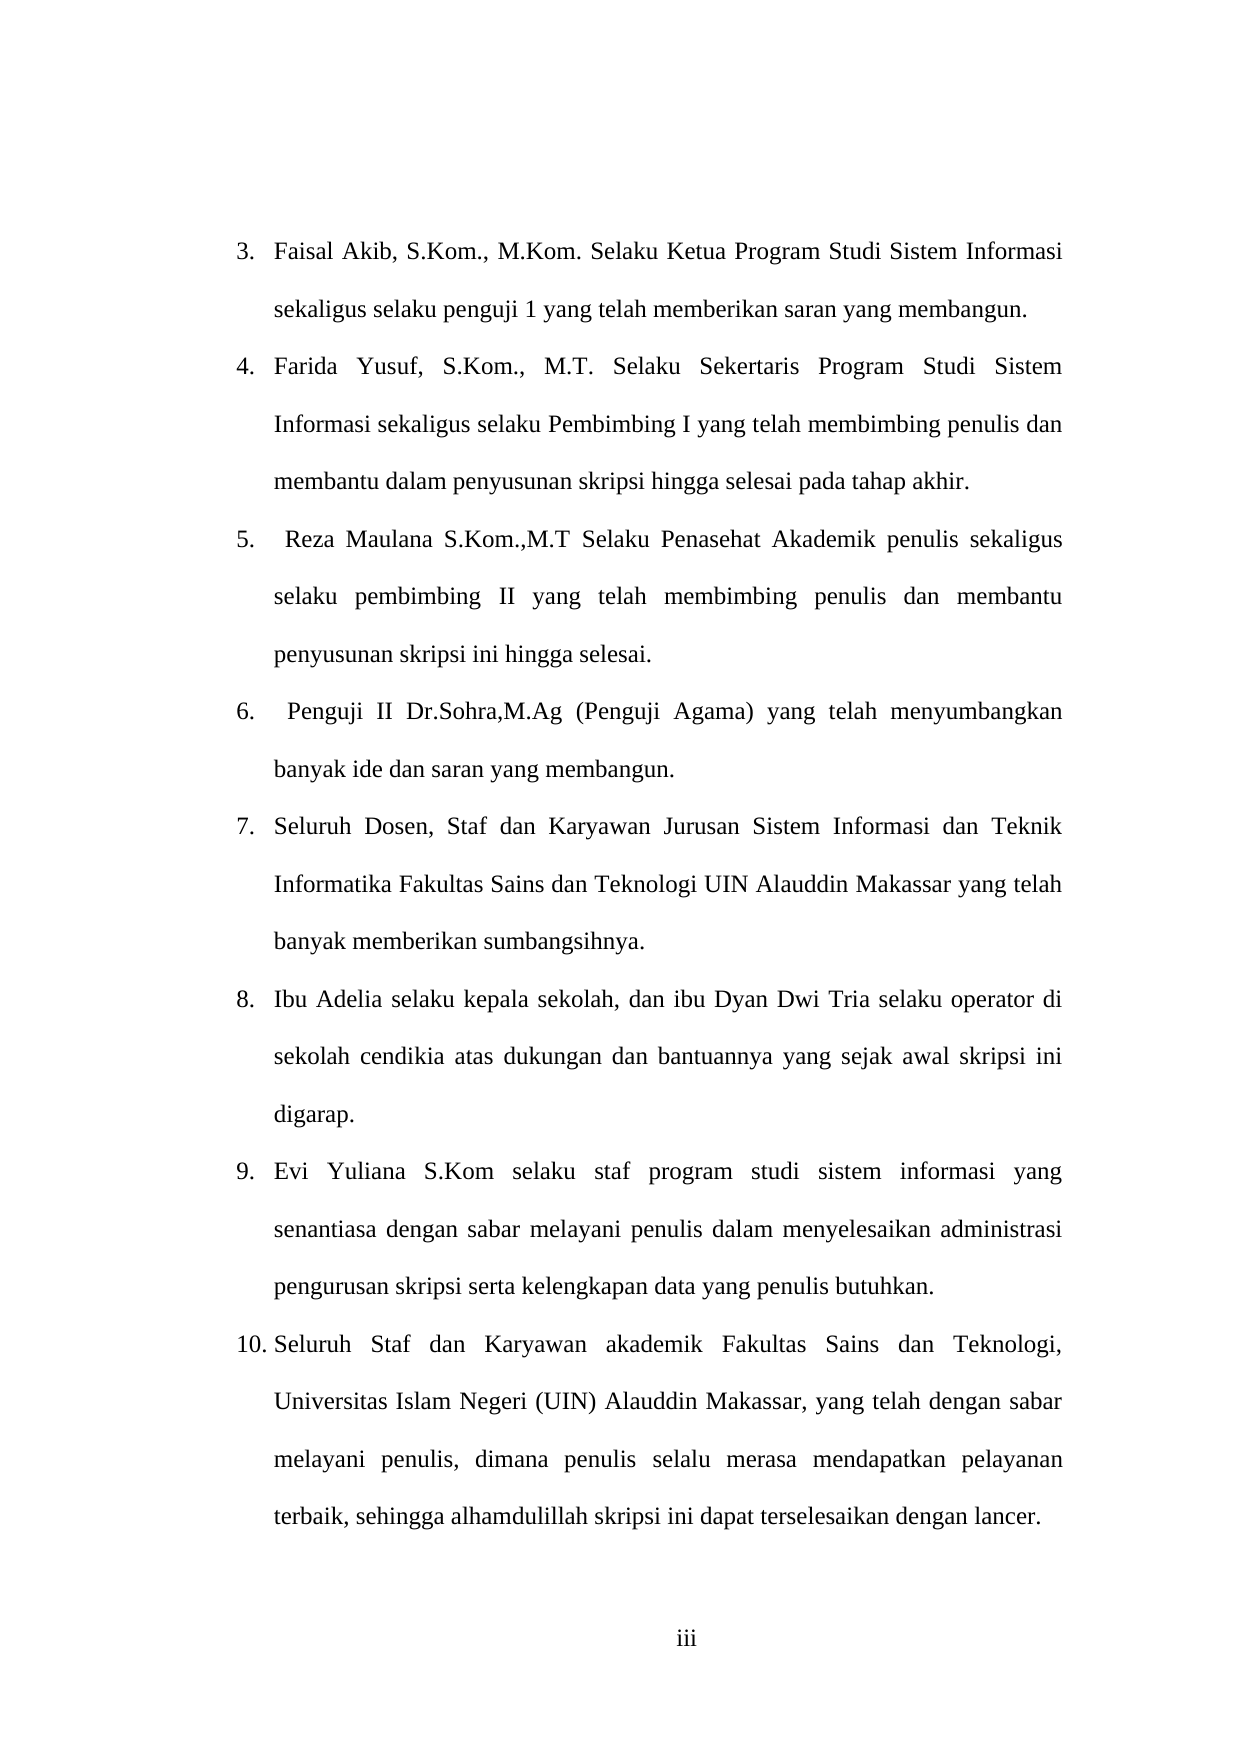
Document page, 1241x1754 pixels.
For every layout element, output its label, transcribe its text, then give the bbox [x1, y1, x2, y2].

list Reza Maulana S.Kom.,M.T Selaku Penasehat Akademik penulis sekaligus selaku pembimbing II yang telah membimbing penulis dan membantu penyusunan skripsi ini hingga selesai. [236, 524, 1063, 667]
list Ibu Adelia selaku kepala sekolah, dan ibu Dyan Dwi Tria selaku operator di sekolah cendikia atas dukungan dan bantuannya yang sejak awal skripsi ini digarap. [236, 984, 1063, 1127]
list Evi Yuliana S.Kom selaku staf program studi sistem informasi yang senantiasa dengan sabar melayani penulis dalam menyelesaikan administrasi pengurusan skripsi serta kelengkapan data yang penulis butuhkan. [236, 1156, 1063, 1300]
list Seluruh Dosen, Staf dan Karyawan Jurusan Sistem Informasi dan Teknik Informatika Fakultas Sains dan Teknologi UIN Alauddin Makassar yang telah banyak memberikan sumbangsihnya. [236, 811, 1063, 955]
list Faisal Akib, S.Kom., M.Kom. Selaku Ketua Program Studi Sistem Informasi sekaligus selaku penguji 1 yang telah memberikan saran yang membangun. [236, 236, 1063, 322]
list Penguji II Dr.Sohra,M.Ag (Penguji Agama) yang telah menyumbangkan banyak ide dan saran yang membangun. [236, 696, 1063, 782]
list Seluruh Staf dan Karyawan akademik Fakultas Sains dan Teknologi, Universitas Islam Negeri (UIN) Alauddin Makassar, yang telah dengan sabar melayani penulis, dimana penulis selalu merasa mendapatkan pelayanan terbaik, sehingga alhamdulillah skripsi ini dapat terselesaikan dengan lancer. [236, 1329, 1063, 1530]
list Farida Yusuf, S.Kom., M.T. Selaku Sekertaris Program Studi Sistem Informasi sekaligus selaku Pembimbing I yang telah membimbing penulis dan membantu dalam penyusunan skripsi hingga selesai pada tahap akhir. [236, 351, 1063, 495]
